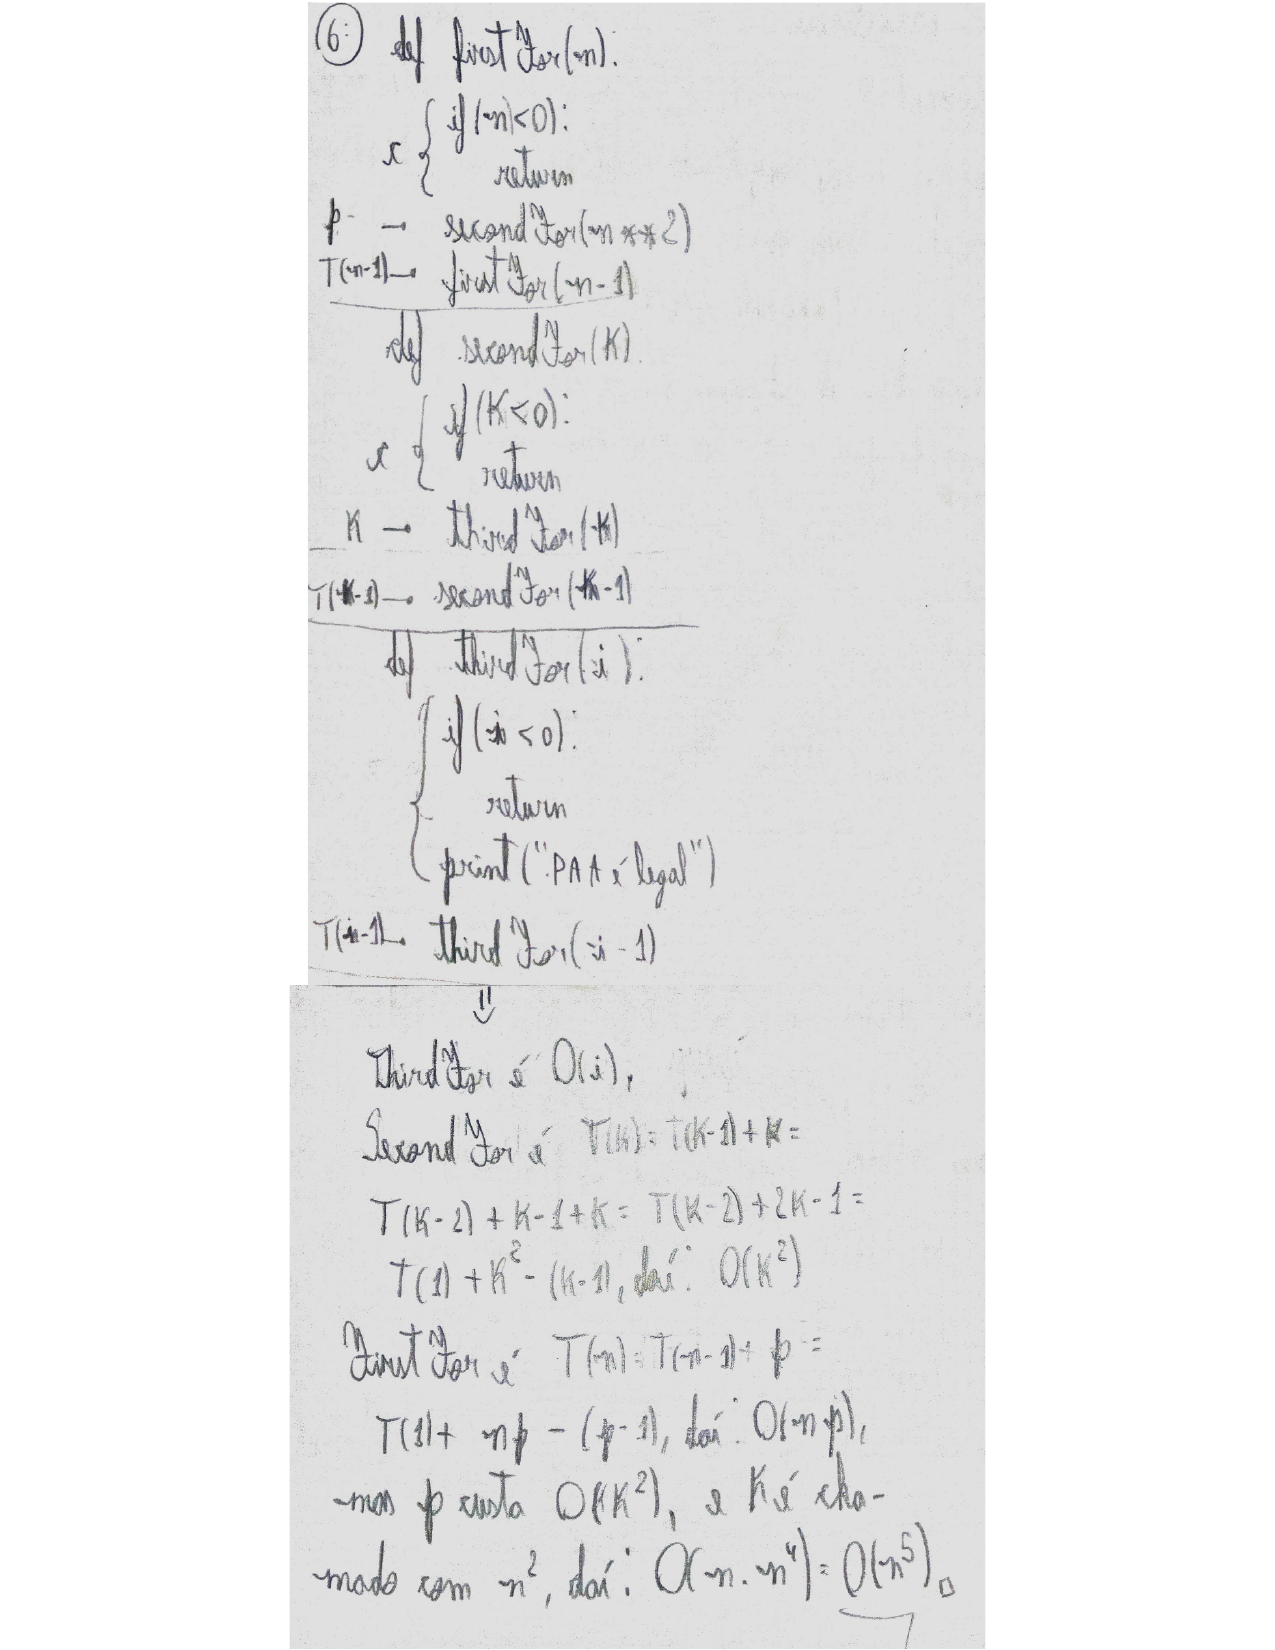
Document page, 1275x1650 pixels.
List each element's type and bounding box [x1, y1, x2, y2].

picture [289, 2, 986, 1649]
